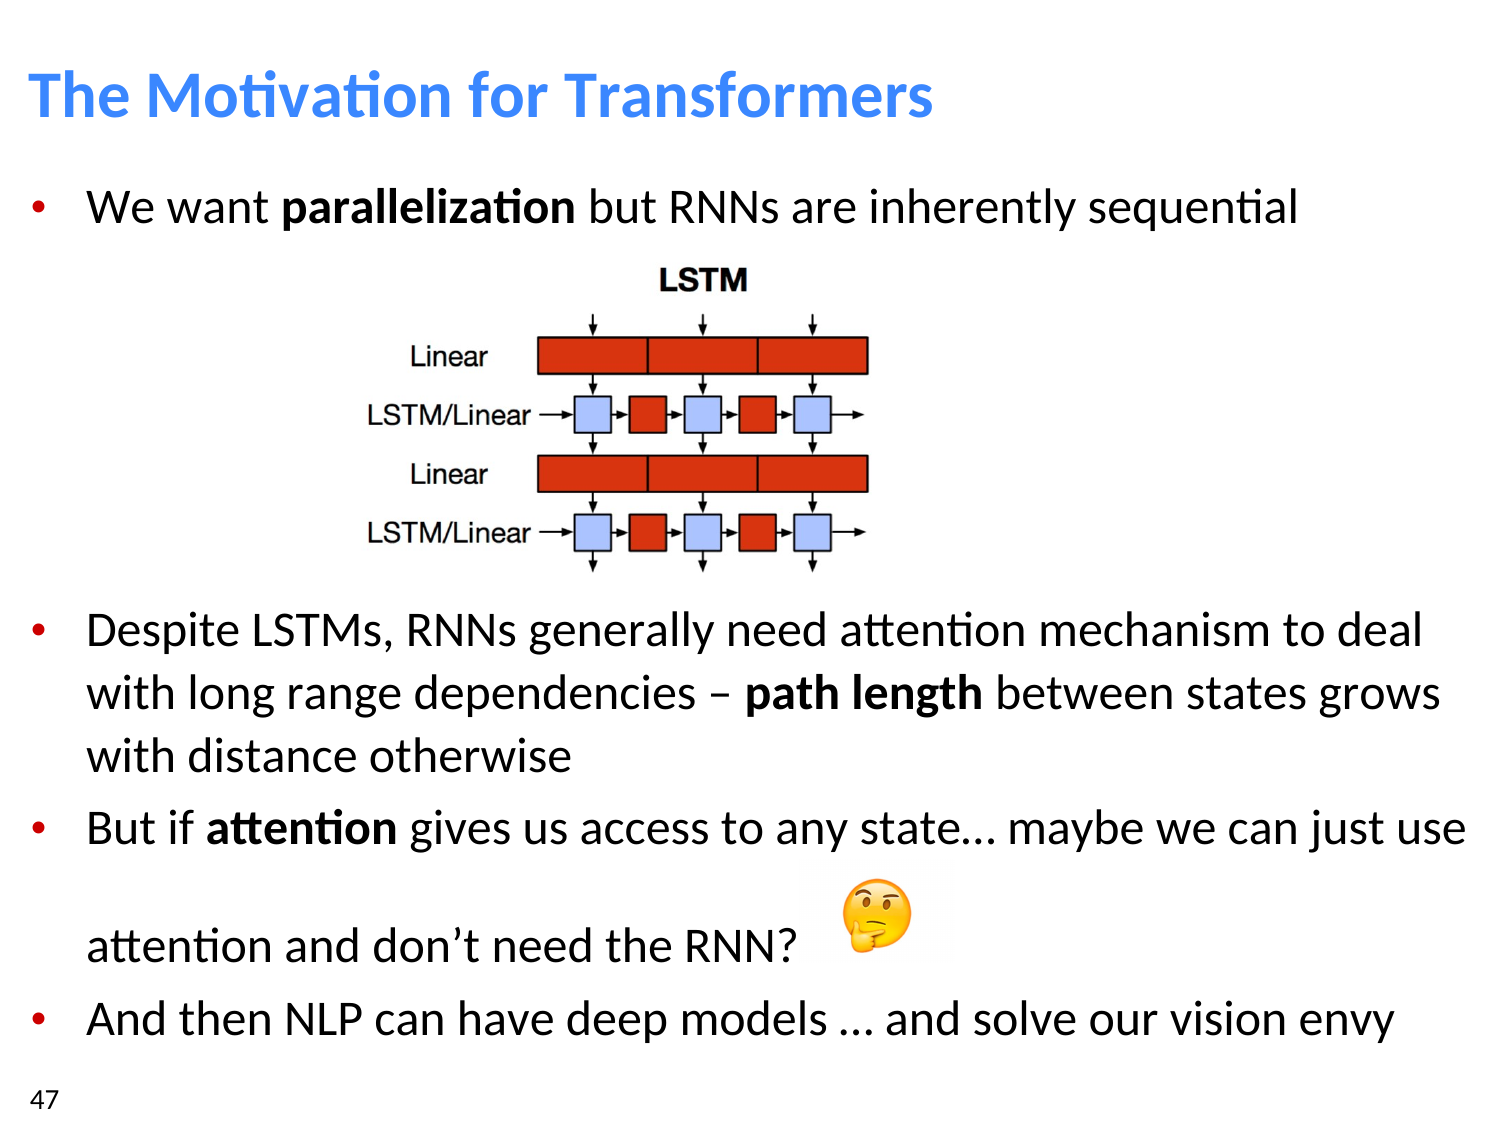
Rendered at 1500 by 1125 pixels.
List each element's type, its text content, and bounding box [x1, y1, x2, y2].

list We want parallelization but RNNs are inherently sequential [29, 175, 1470, 236]
list But if attention gives us access to any state… maybe we can just use attention and don’t need the RNN? [29, 796, 1470, 975]
picture [339, 240, 885, 587]
list Despite LSTMs, RNNs generally need attention mechanism to deal with long range dependencies – path length between states grows with distance otherwise [29, 598, 1470, 785]
subtitle The Motivation for Transformers [28, 53, 1470, 134]
picture [799, 859, 955, 963]
list And then NLP can have deep models … and solve our vision envy [29, 986, 1470, 1047]
